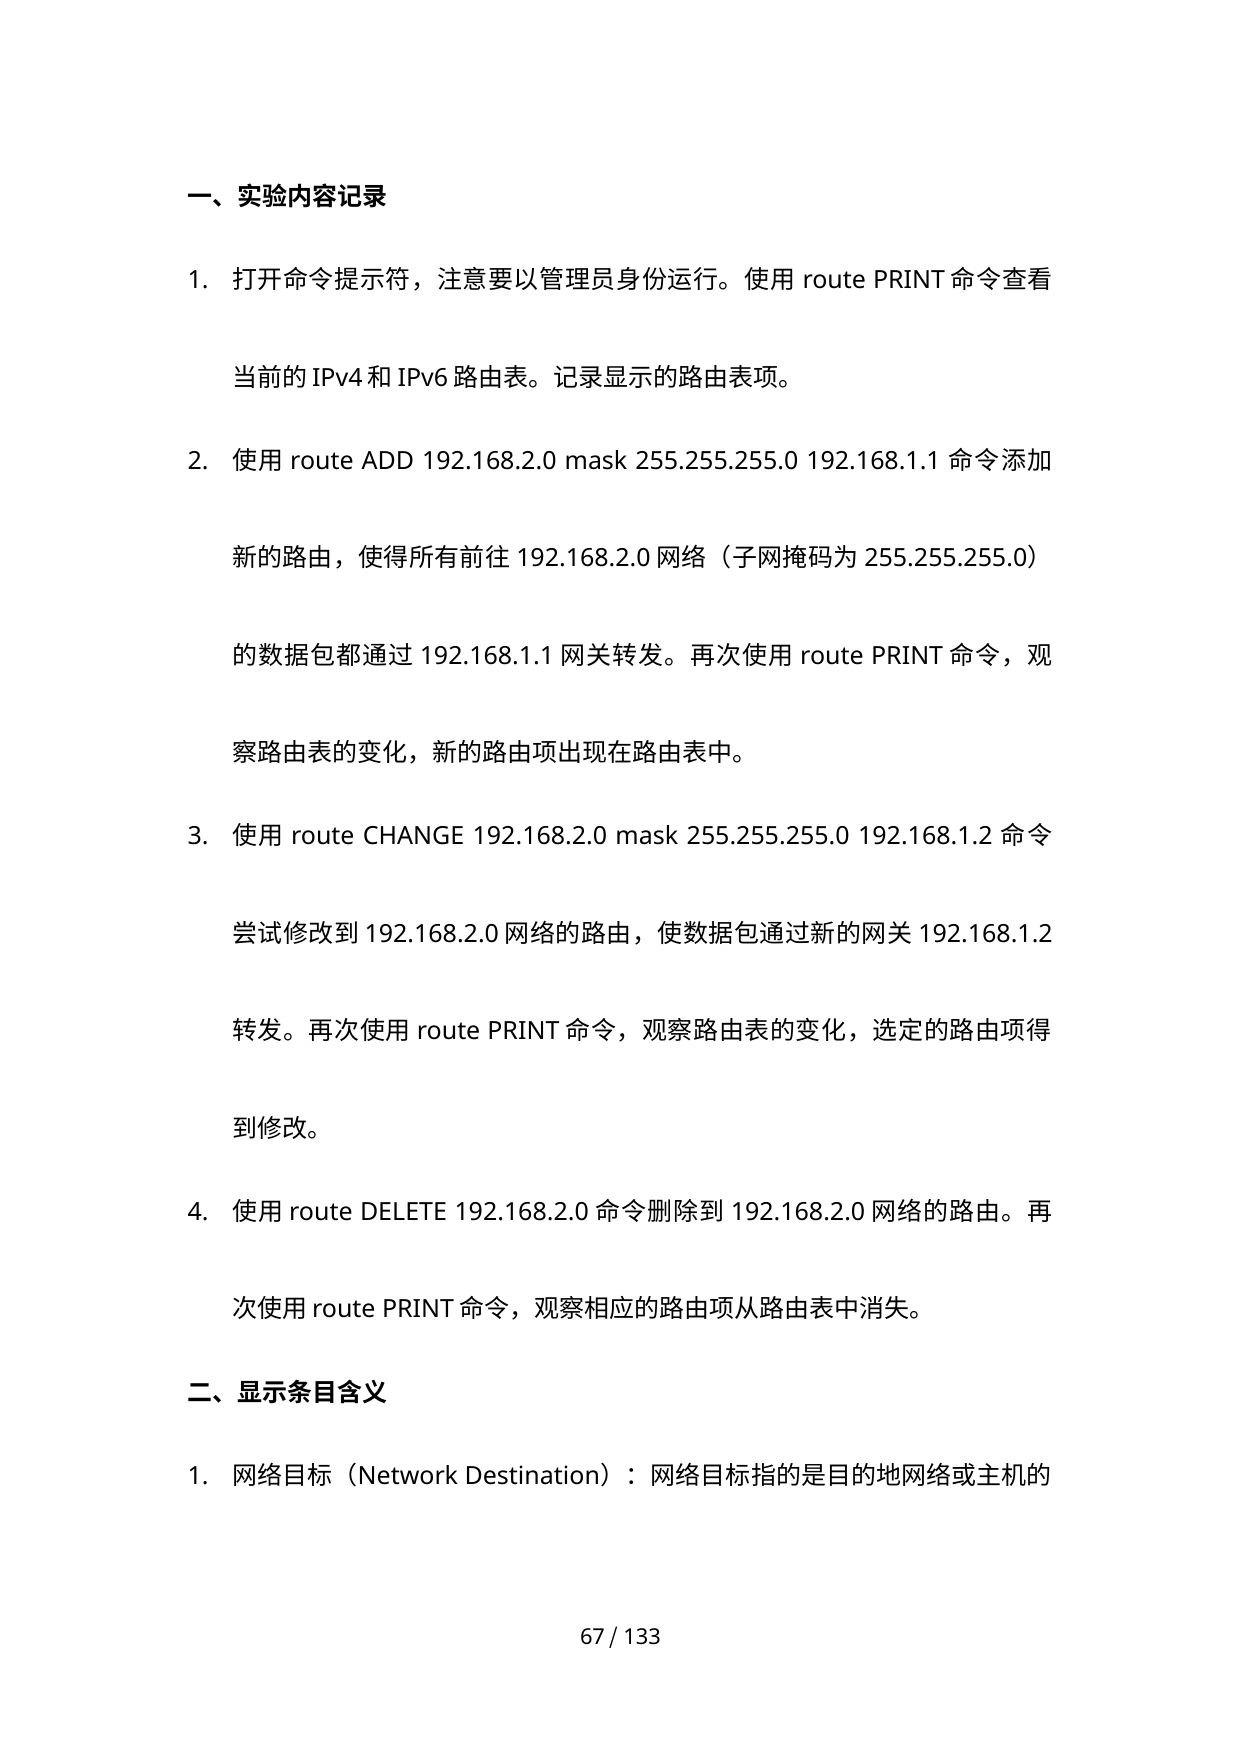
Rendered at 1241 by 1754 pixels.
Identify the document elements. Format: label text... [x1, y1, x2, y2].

text 一、实验内容记录 [187, 162, 1053, 227]
text 二、显示条目含义 [187, 1358, 1053, 1423]
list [187, 1441, 1053, 1506]
list 使用route ADD 192.168.2.0 mask 255.255.255.0 192.168.1.1命令添加新的路由，使得所有前往192.168.2.0网络（子网掩码为255.255.255.0）的数据包都通过192.168.1.1网关转发。再次使用route PRINT命令，观察路由表的变化，新的路由项出现在路由表中。 [187, 426, 1053, 783]
list 使用route CHANGE 192.168.2.0 mask 255.255.255.0 192.168.1.2命令尝试修改到192.168.2.0网络的路由，使数据包通过新的网关192.168.1.2转发。再次使用route PRINT命令，观察路由表的变化，选定的路由项得到修改。 [187, 801, 1053, 1159]
list 打开命令提示符，注意要以管理员身份运行。使用route PRINT命令查看当前的IPv4和IPv6路由表。记录显示的路由表项。 [187, 245, 1053, 408]
list 使用route DELETE 192.168.2.0命令删除到192.168.2.0网络的路由。再次使用route PRINT命令，观察相应的路由项从路由表中消失。 [187, 1177, 1053, 1339]
